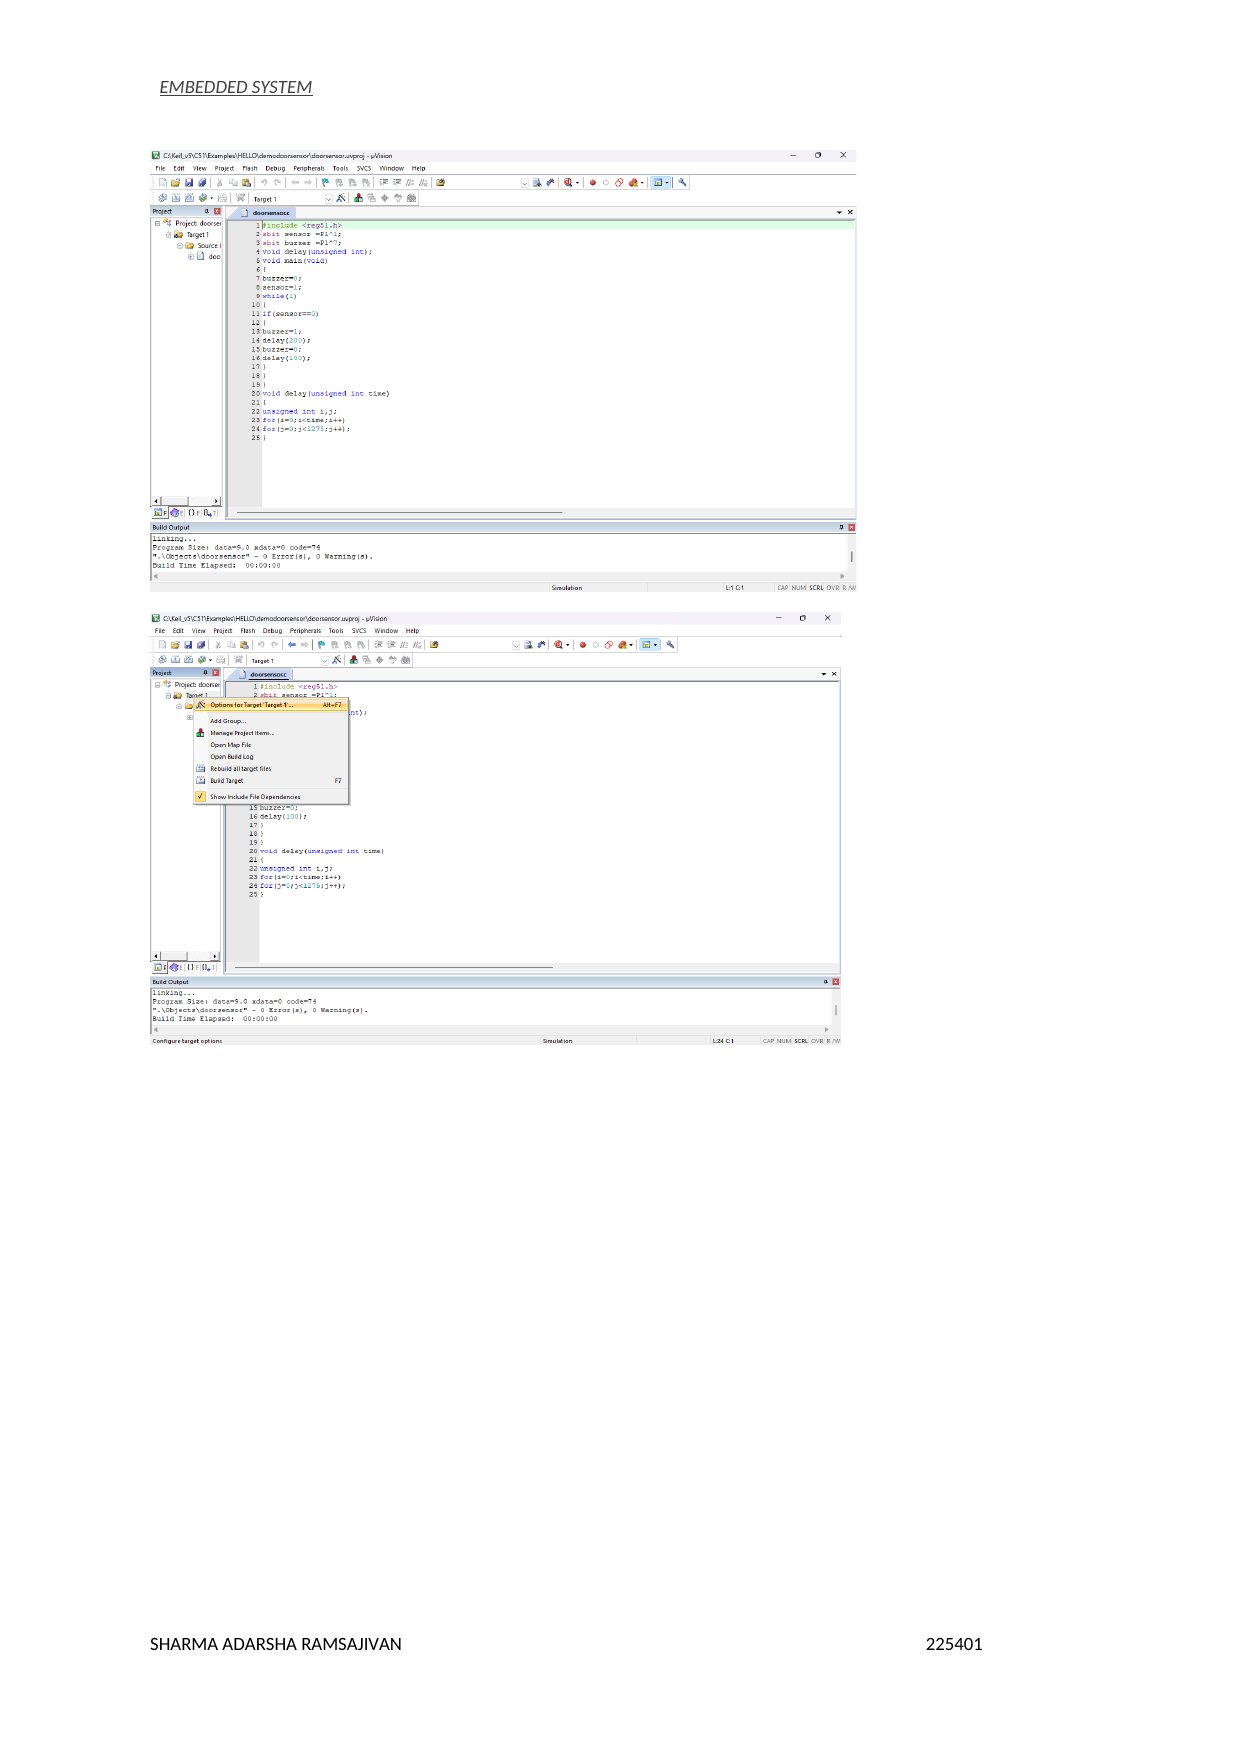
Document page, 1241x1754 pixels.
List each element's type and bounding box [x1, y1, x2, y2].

picture [150, 612, 841, 1045]
picture [150, 150, 857, 592]
